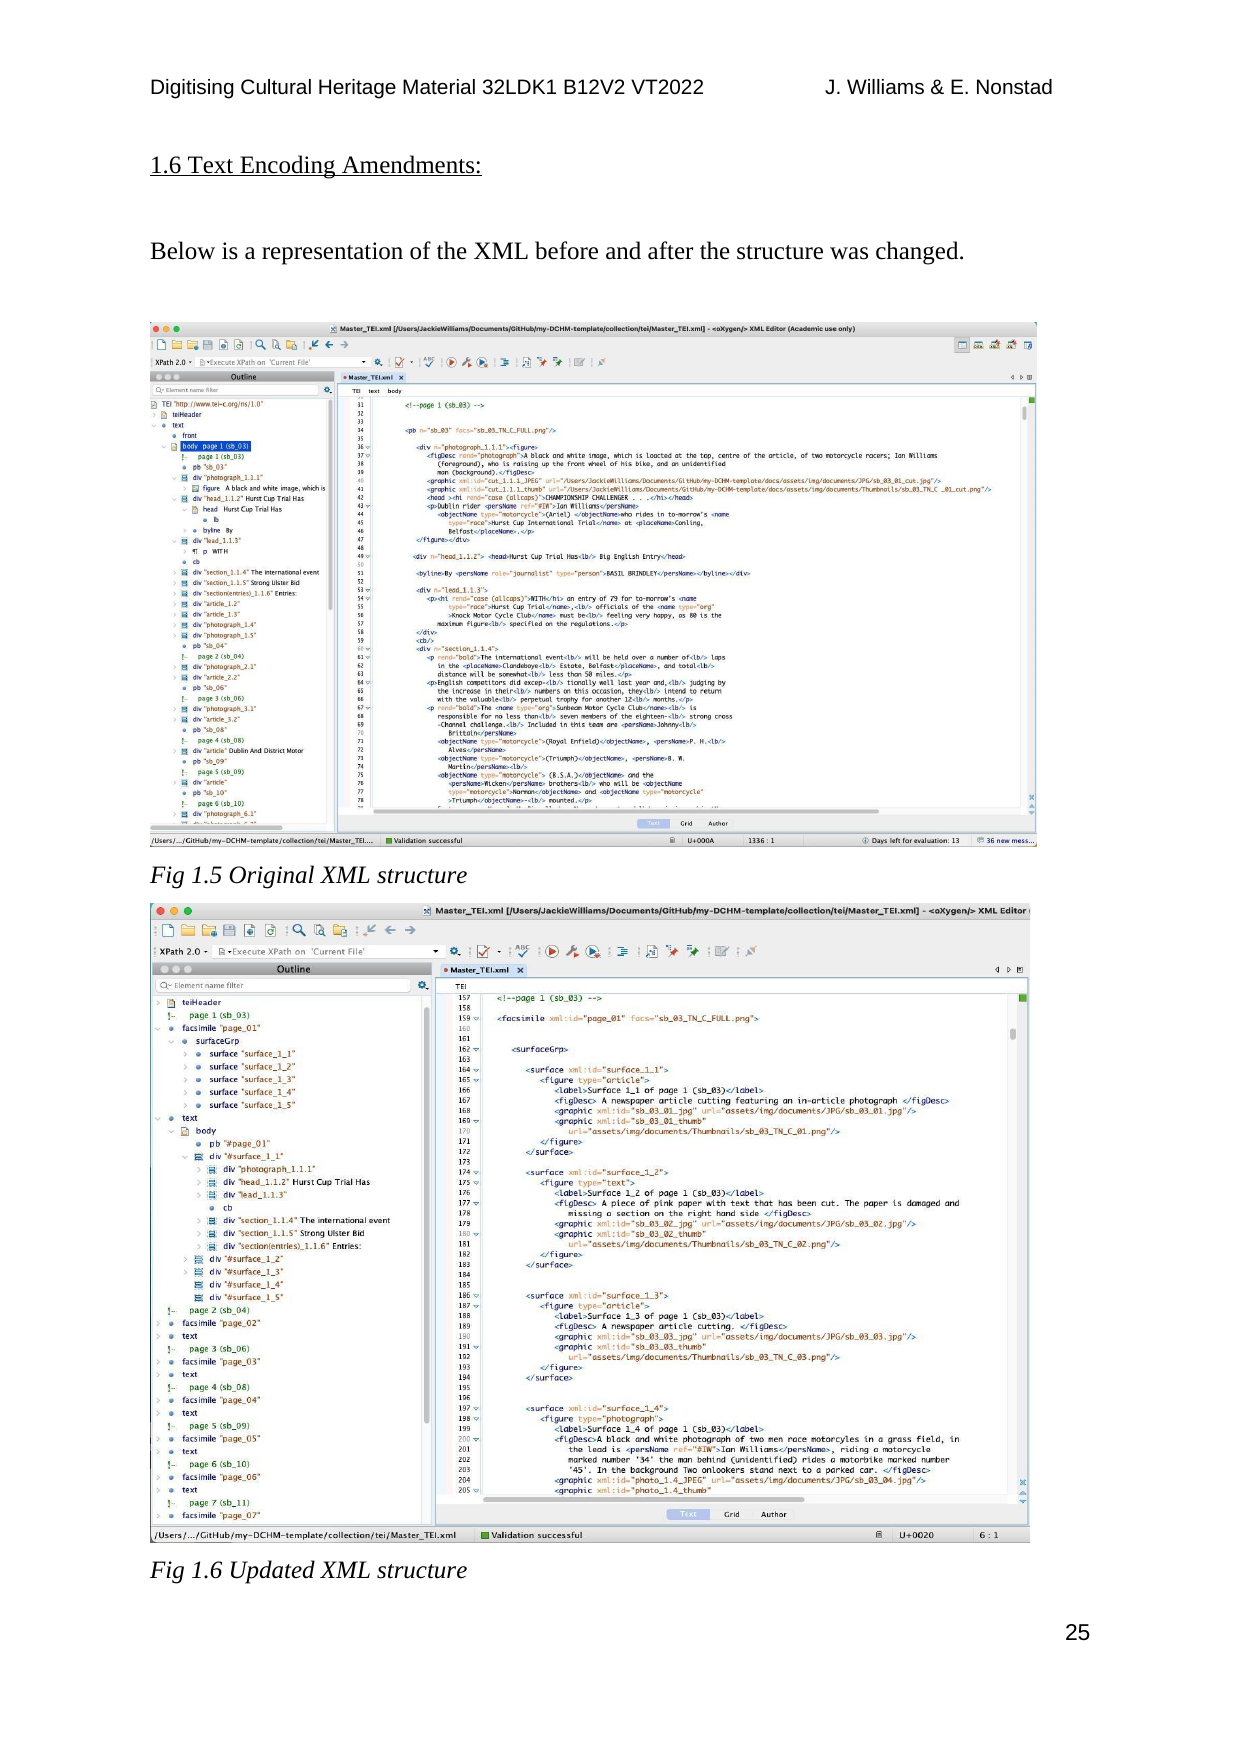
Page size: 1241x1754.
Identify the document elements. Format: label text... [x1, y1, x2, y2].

text 1.6 Text Encoding Amendments: [150, 150, 1240, 179]
text Below is a representation of the XML before and after the structure was changed. [150, 236, 1240, 265]
text Fig 1.6 Updated XML structure [150, 1555, 1240, 1584]
picture [150, 903, 1030, 1543]
text Fig 1.5 Original XML structure [150, 860, 1240, 889]
picture [150, 322, 1037, 847]
